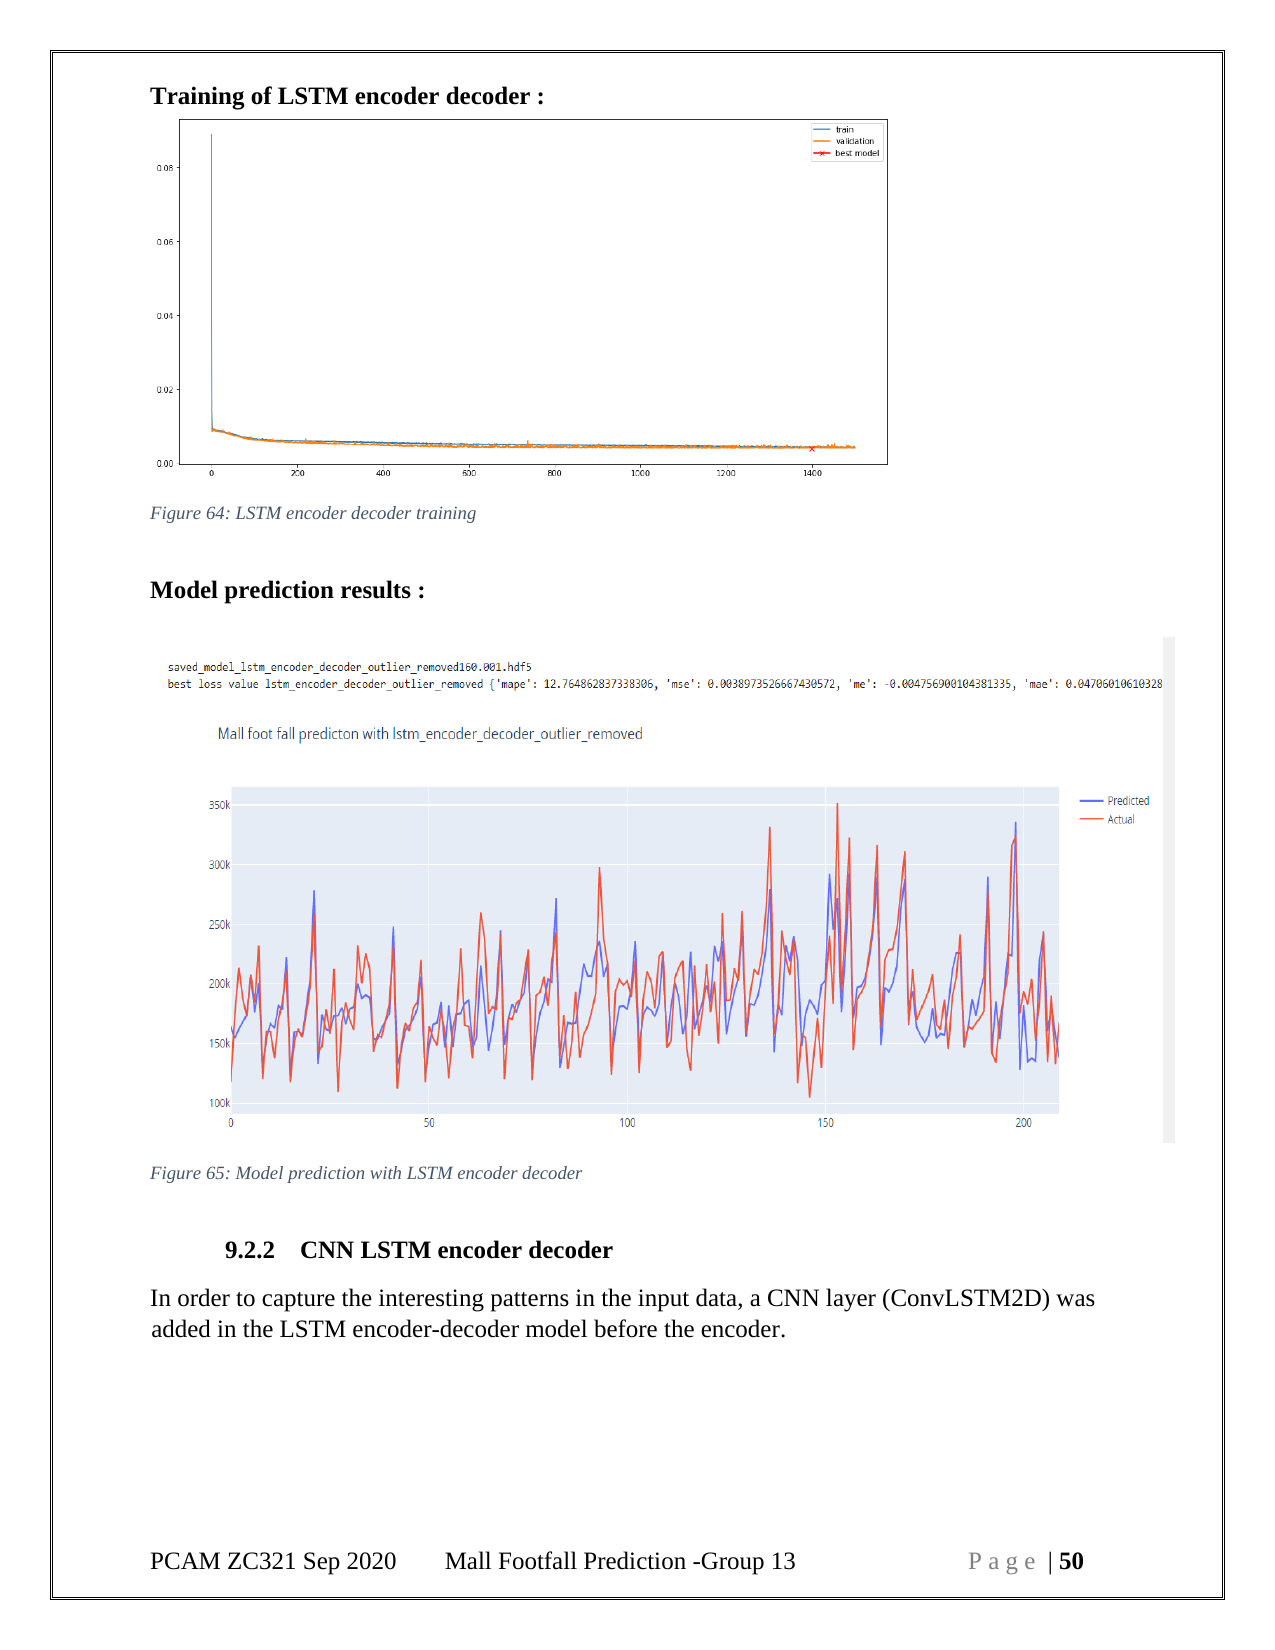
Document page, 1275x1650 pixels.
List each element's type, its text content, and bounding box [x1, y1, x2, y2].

picture [150, 637, 1175, 1143]
list Model prediction results : [150, 575, 1131, 604]
list CNN LSTM encoder decoder [225, 1235, 1131, 1264]
text In order to capture the interesting patterns in the input data, a CNN layer (ConvLSTM2D) was added in the LSTM encoder-decoder model before the encoder. [150, 1283, 1131, 1343]
picture [150, 113, 892, 483]
text Training of LSTM encoder decoder : [150, 81, 1125, 110]
